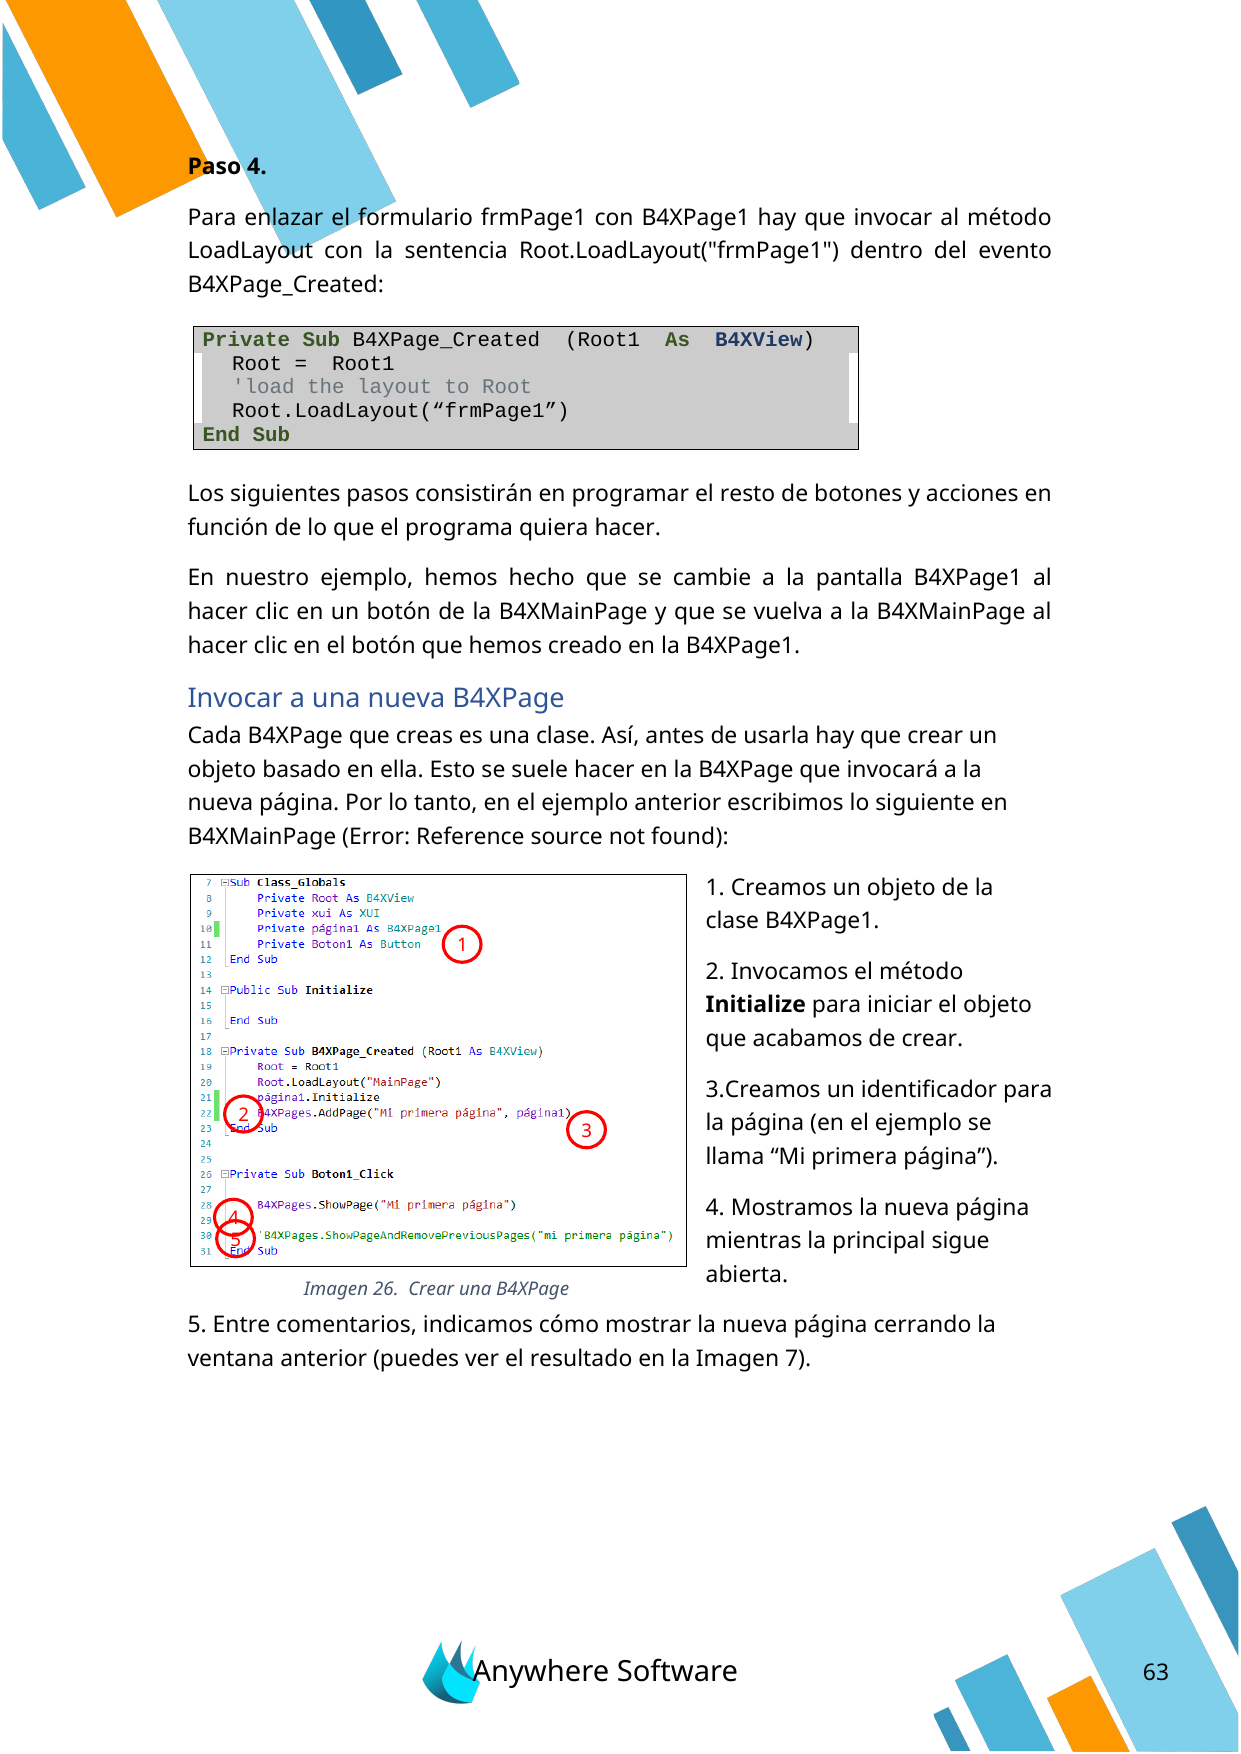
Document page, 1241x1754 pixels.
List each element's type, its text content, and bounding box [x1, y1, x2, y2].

text Los siguientes pasos consistirán en programar el resto de botones y acciones en función de lo que el programa quiera hacer. [187, 477, 1053, 542]
text Para enlazar el formulario frmPage1 con B4XPage1 hay que invocar al método LoadLayout con la sentencia Root.LoadLayout("frmPage1") dentro del evento B4XPage_Created: [187, 200, 1053, 299]
text 1. Creamos un objeto de la clase B4XPage1. [187, 870, 1053, 935]
text En nuestro ejemplo, hemos hecho que se cambie a la pantalla B4XPage1 al hacer clic en un botón de la B4XMainPage y que se vuelva a la B4XMainPage al hacer clic en el botón que hemos creado en la B4XPage1. [187, 561, 1053, 660]
picture [422, 1640, 481, 1704]
text 2. Invocamos el método Initialize para iniciar el objeto que acabamos de crear. [687, 954, 1053, 1053]
text 5. Entre comentarios, indicamos cómo mostrar la nueva página cerrando la ventana anterior (puedes ver el resultado en la Imagen 7). [187, 1308, 1053, 1373]
subtitle Invocar a una nueva B4XPage [187, 679, 1053, 716]
text 4. Mostramos la nueva página mientras la principal sigue abierta. [187, 1190, 1053, 1289]
text Paso 4. [187, 150, 1053, 181]
picture [933, 1506, 1239, 1752]
picture [2, 0, 520, 256]
picture [191, 875, 686, 1266]
text 3.Creamos un identificador para la página (en el ejemplo se llama “Mi primera página”). [687, 1072, 1053, 1171]
